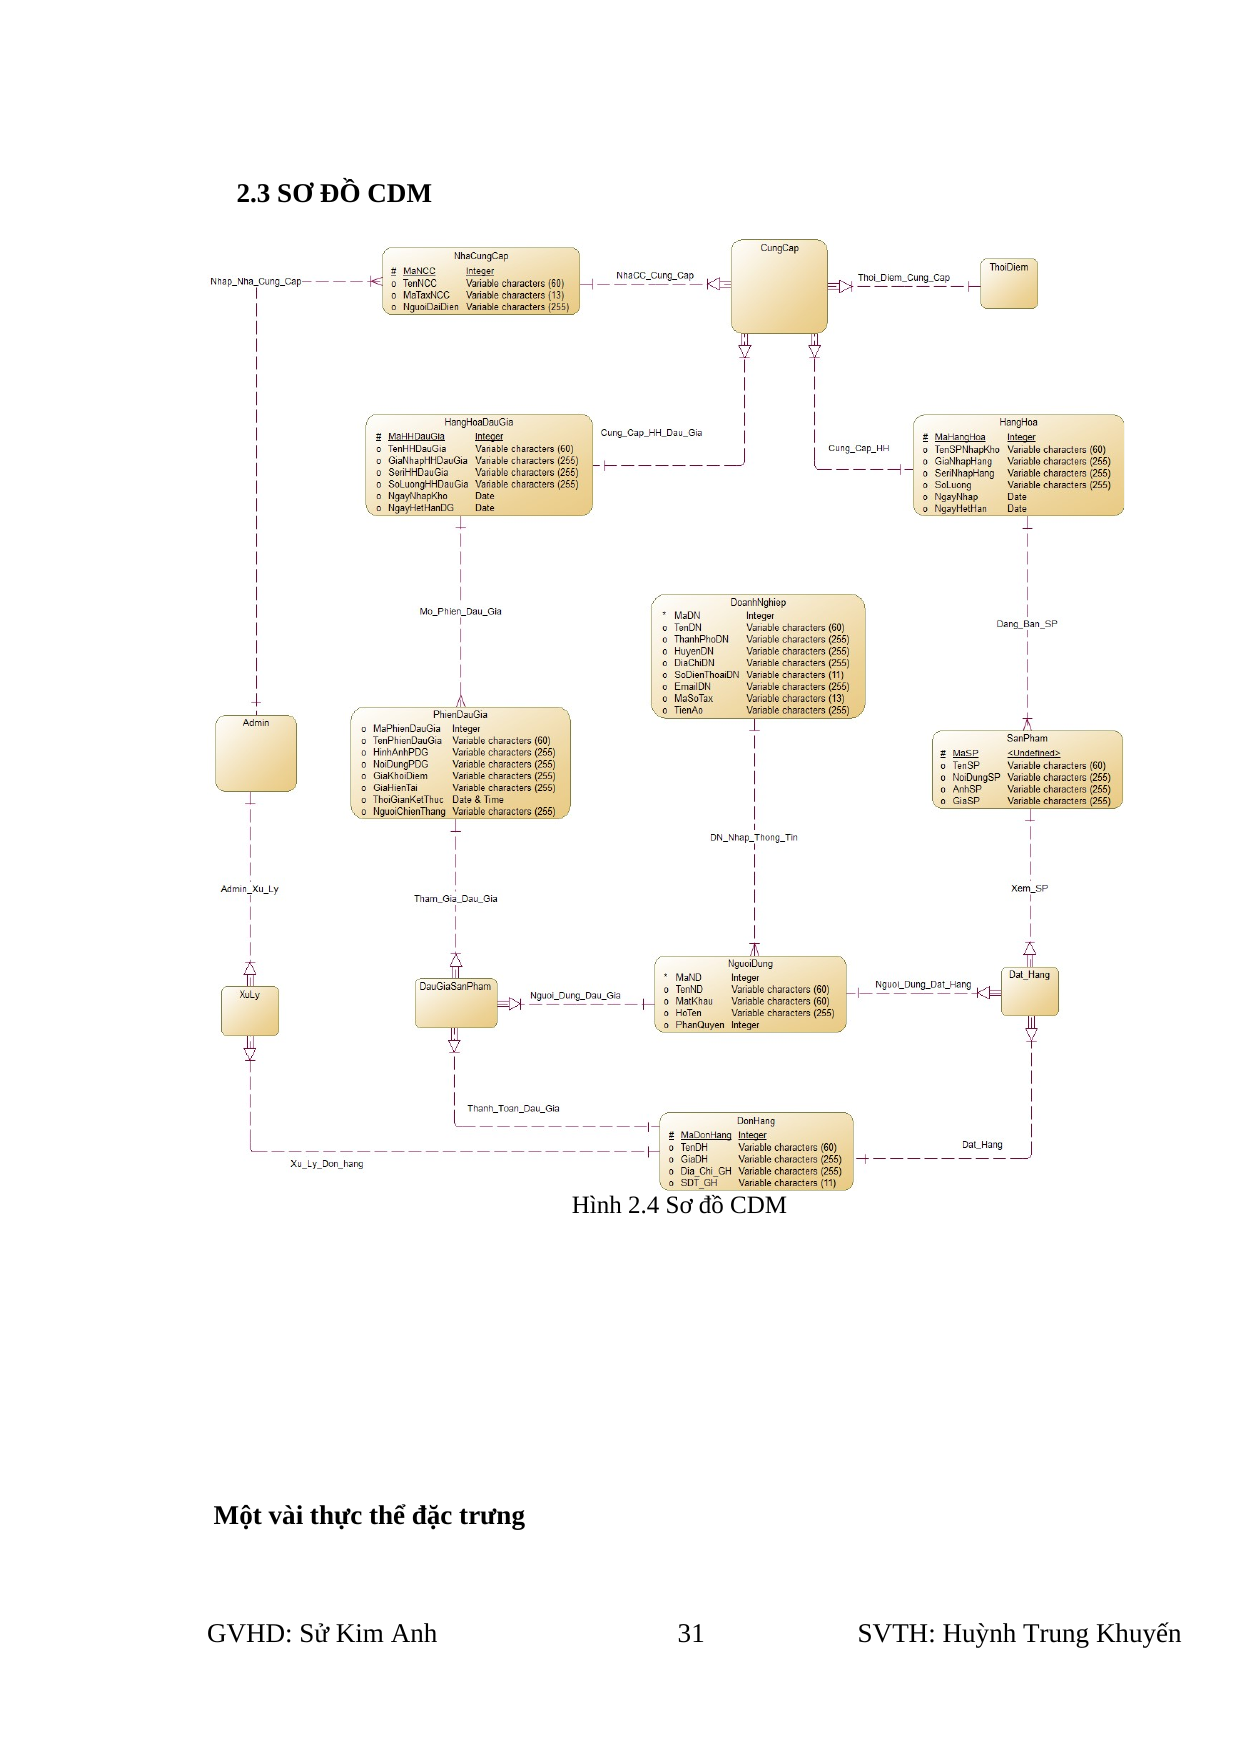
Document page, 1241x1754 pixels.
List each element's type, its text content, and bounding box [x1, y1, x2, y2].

text Hình 2.4 Sơ đồ CDM [207, 1191, 1122, 1219]
text Một vài thực thể đặc trưng [207, 1499, 1122, 1530]
picture [206, 239, 1125, 1191]
subtitle 2.3 SƠ ĐỒ CDM [236, 177, 1122, 208]
